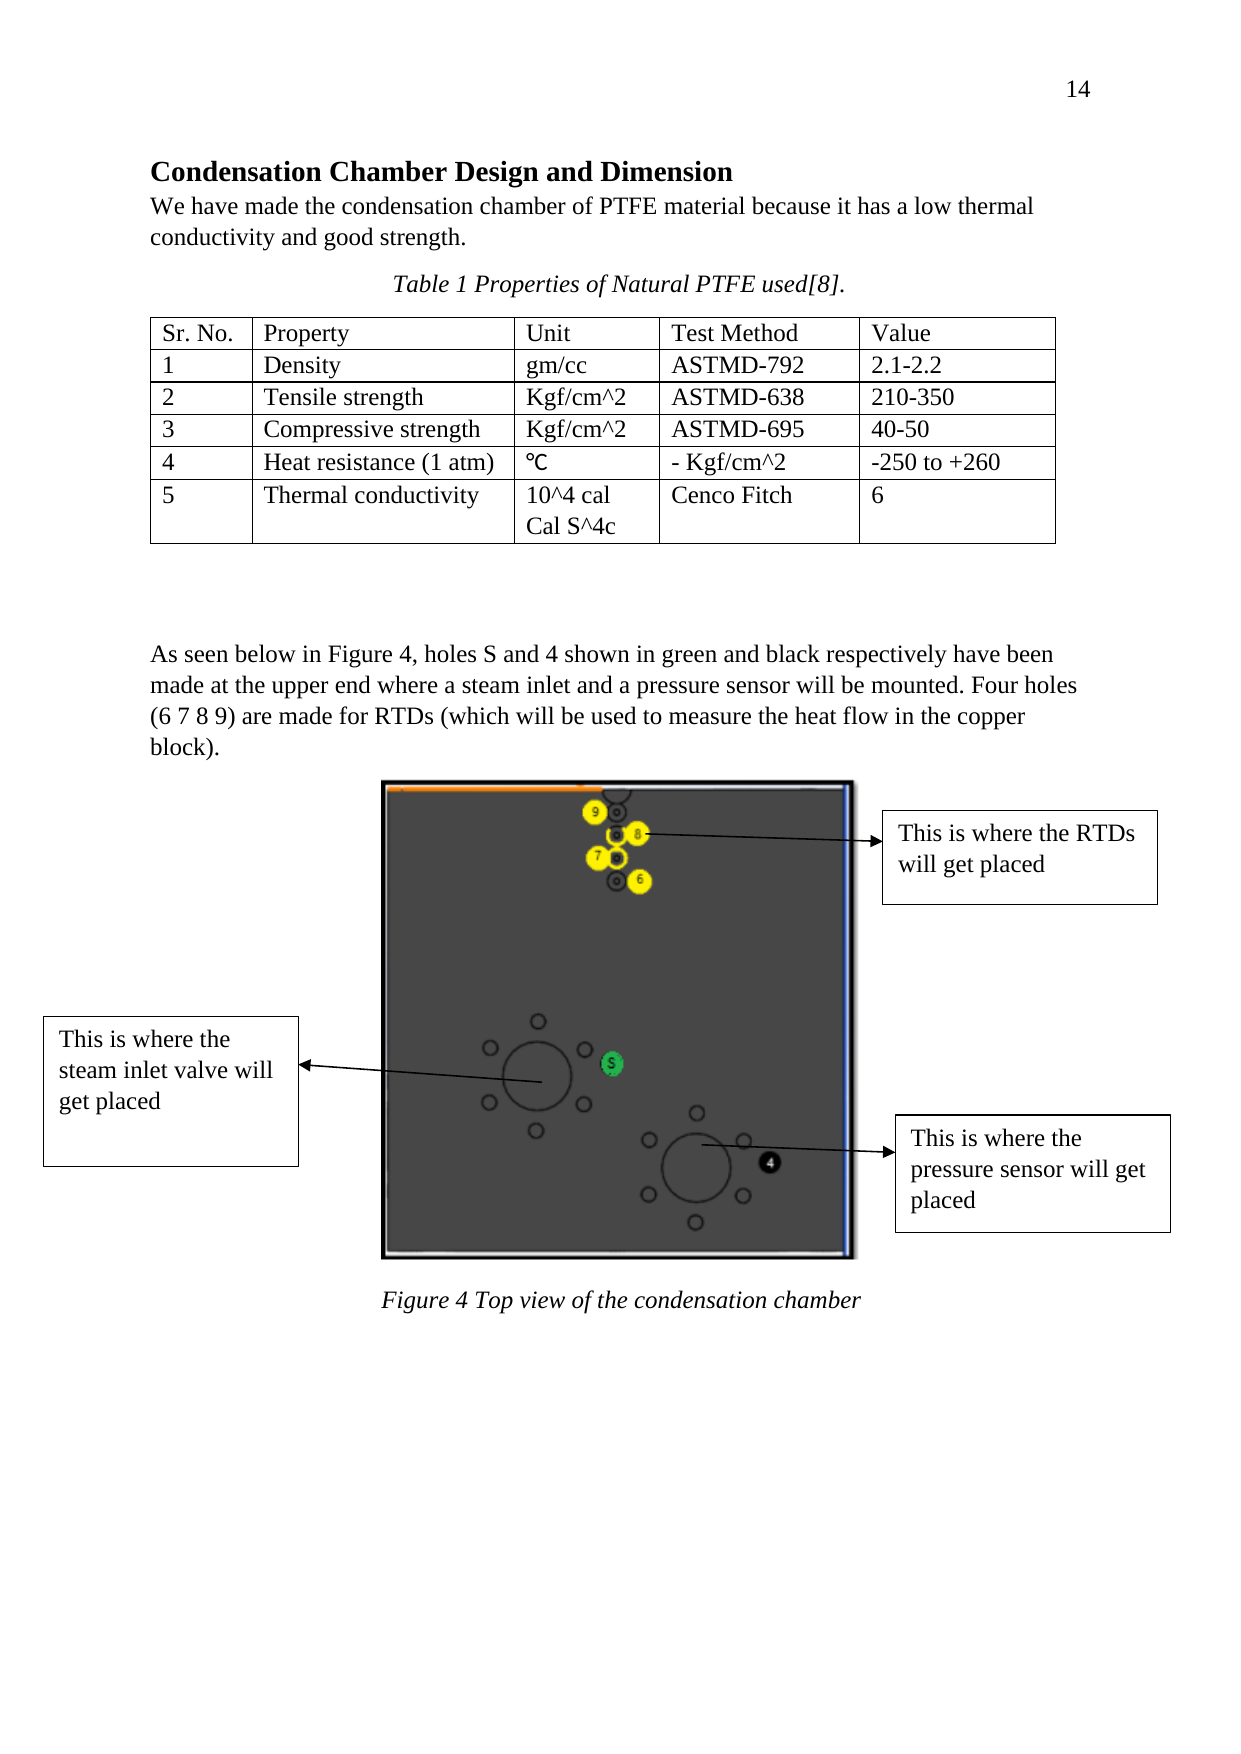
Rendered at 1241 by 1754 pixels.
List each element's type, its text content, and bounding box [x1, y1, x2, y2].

table_cell - Kgf/cm^2 [660, 447, 859, 479]
table_header Unit [515, 318, 659, 349]
table_cell Cenco Fitch [660, 480, 859, 542]
table_cell Kgf/cm^2 [515, 383, 659, 413]
subtitle Condensation Chamber Design and Dimension [150, 154, 1090, 188]
table_cell 210-350 [860, 383, 1055, 413]
table_header Property [253, 318, 514, 349]
table_cell Thermal conductivity [253, 480, 514, 542]
table_cell 4 [151, 447, 252, 479]
table_cell 2 [151, 383, 252, 413]
table_cell Tensile strength [253, 383, 514, 413]
text Figure 4 Top view of the condensation chamber [150, 1285, 1090, 1313]
text We have made the condensation chamber of PTFE material because it has a low thermal conductivity and good strength. [150, 191, 1090, 251]
table_cell 5 [151, 480, 252, 542]
table_cell Compressive strength [253, 415, 514, 446]
table_cell ASTMD-792 [660, 350, 859, 381]
picture [381, 779, 860, 1266]
table_header Sr. No. [151, 318, 252, 349]
table_cell 3 [151, 415, 252, 446]
text Table 1 Properties of Natural PTFE used[8]. [150, 269, 1090, 298]
text As seen below in Figure 4, holes S and 4 shown in green and black respectively have been made at the upper end where a steam inlet and a pressure sensor will be mounted. Four holes (6 7 8 9) are made for RTDs (which will be used to measure the heat flow in the copper block). [150, 639, 1090, 761]
table_cell 40-50 [860, 415, 1055, 446]
table_header Test Method [660, 318, 859, 349]
table_cell ASTMD-695 [660, 415, 859, 446]
table_cell gm/cc [515, 350, 659, 381]
table_cell Heat resistance (1 atm) [253, 447, 514, 479]
table_header Value [860, 318, 1055, 349]
table_cell 10^4 cal Cal S^4c [515, 480, 659, 542]
table_cell 2.1-2.2 [860, 350, 1055, 381]
table_cell Density [253, 350, 514, 381]
table_cell °C [515, 447, 659, 479]
table_cell 1 [151, 350, 252, 381]
table_cell ASTMD-638 [660, 383, 859, 413]
table_cell -250 to +260 [860, 447, 1055, 479]
table_cell 6 [860, 480, 1055, 542]
table_cell Kgf/cm^2 [515, 415, 659, 446]
